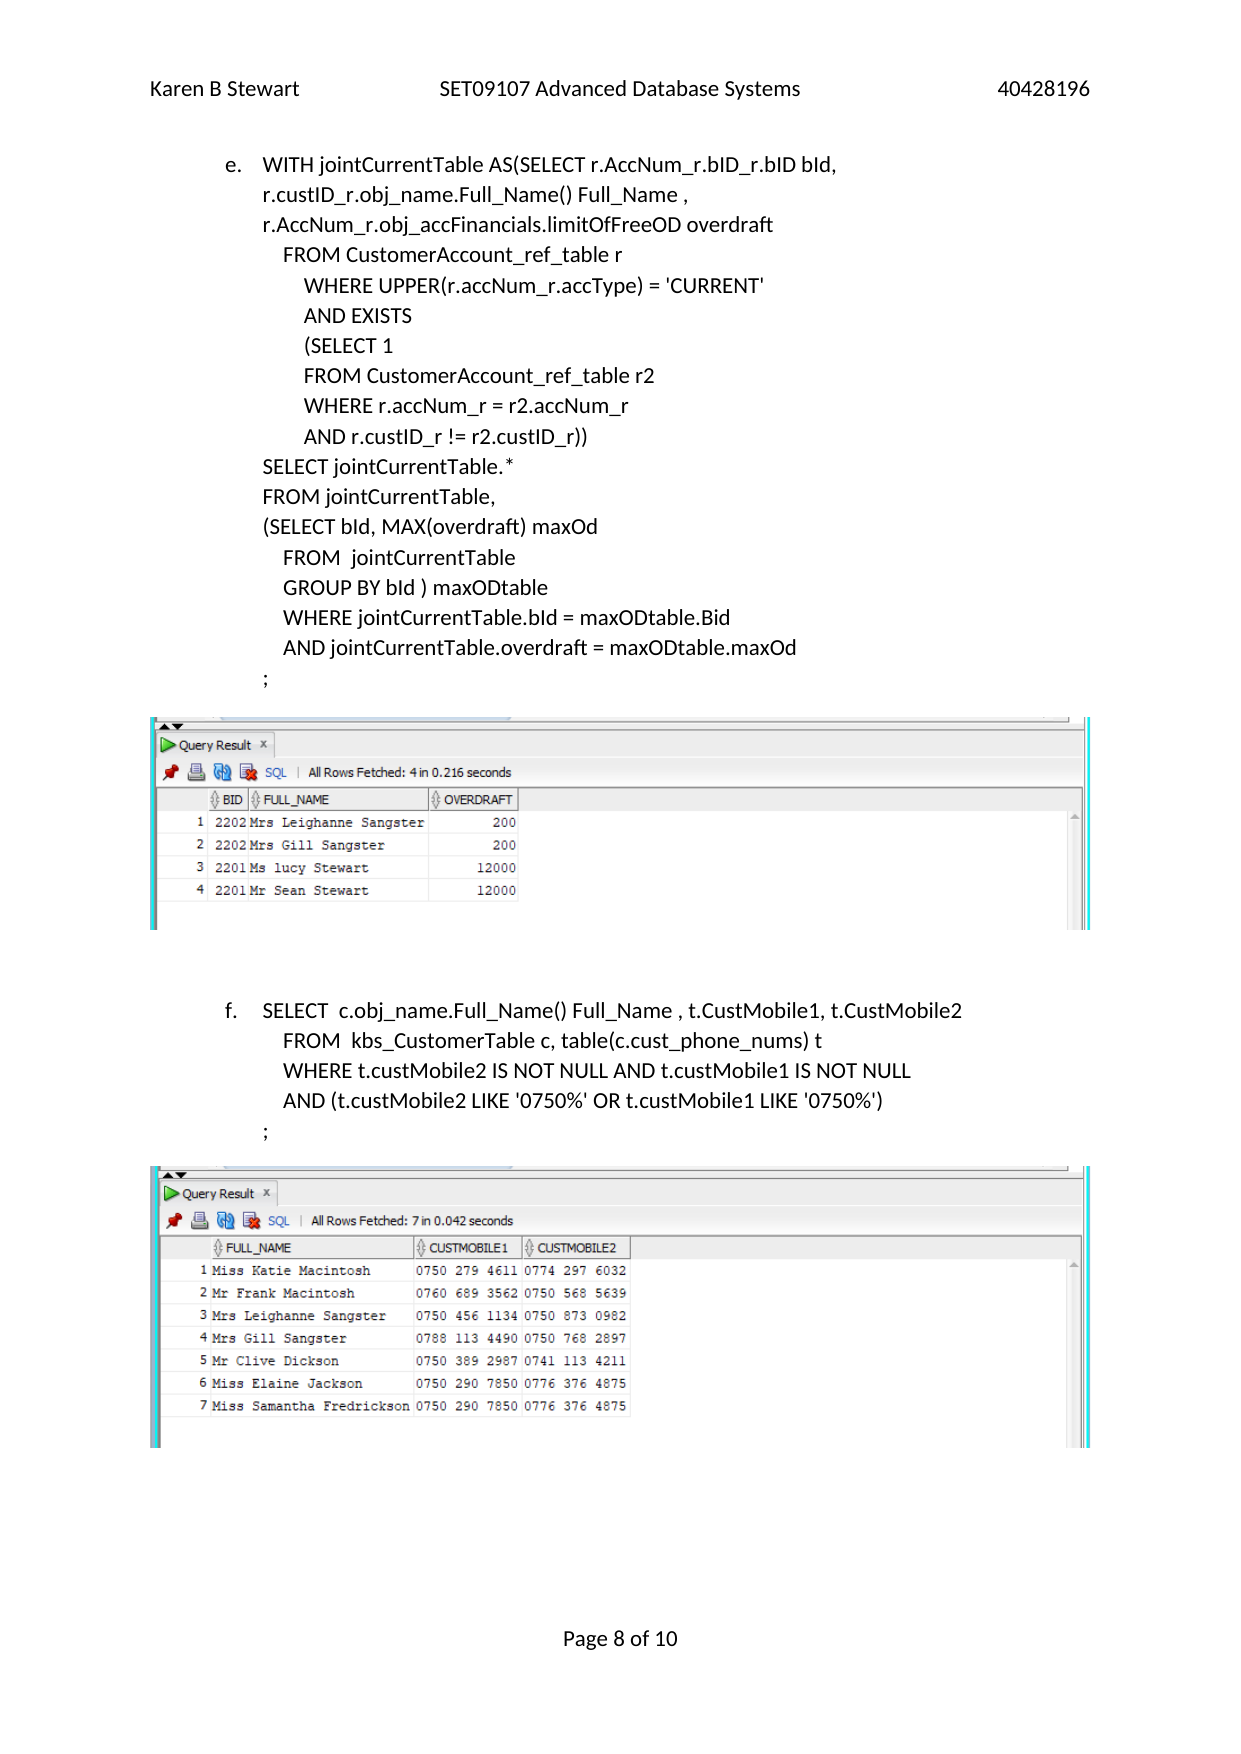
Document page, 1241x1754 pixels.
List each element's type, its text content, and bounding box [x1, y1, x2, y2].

list SELECT c.obj_name.Full_Name() Full_Name , t.CustMobile1, t.CustMobile2 [225, 996, 1090, 1024]
list FROM jointCurrentTable, [262, 482, 1090, 510]
list (SELECT bId, MAX(overdraft) maxOd [262, 512, 1090, 541]
list WHERE jointCurrentTable.bId = maxODtable.Bid [262, 603, 1090, 631]
list AND (t.custMobile2 LIKE '0750%' OR t.custMobile1 LIKE '0750%') [262, 1086, 1090, 1114]
list FROM CustomerAccount_ref_table r [262, 241, 1090, 269]
list WHERE r.accNum_r = r2.accNum_r [262, 392, 1090, 420]
list (SELECT 1 [262, 331, 1090, 359]
list FROM CustomerAccount_ref_table r2 [262, 361, 1090, 389]
list ; [262, 663, 1090, 692]
list WHERE UPPER(r.accNum_r.accType) = 'CURRENT' [262, 271, 1090, 299]
list FROM jointCurrentTable [262, 543, 1090, 571]
list ; [262, 1117, 1090, 1145]
list AND r.custID_r != r2.custID_r)) [262, 422, 1090, 450]
list FROM kbs_CustomerTable c, table(c.cust_phone_nums) t [262, 1026, 1090, 1054]
list WHERE t.custMobile2 IS NOT NULL AND t.custMobile1 IS NOT NULL [262, 1056, 1090, 1084]
list WITH jointCurrentTable AS(SELECT r.AccNum_r.bID_r.bID bId, r.custID_r.obj_name.Full_Name() Full_Name , r.AccNum_r.obj_accFinancials.limitOfFreeOD overdraft [225, 150, 1090, 238]
list AND jointCurrentTable.overdraft = maxODtable.maxOd [262, 633, 1090, 661]
list AND EXISTS [262, 301, 1090, 329]
list SELECT jointCurrentTable.* [262, 452, 1090, 480]
list GROUP BY bId ) maxODtable [262, 573, 1090, 601]
